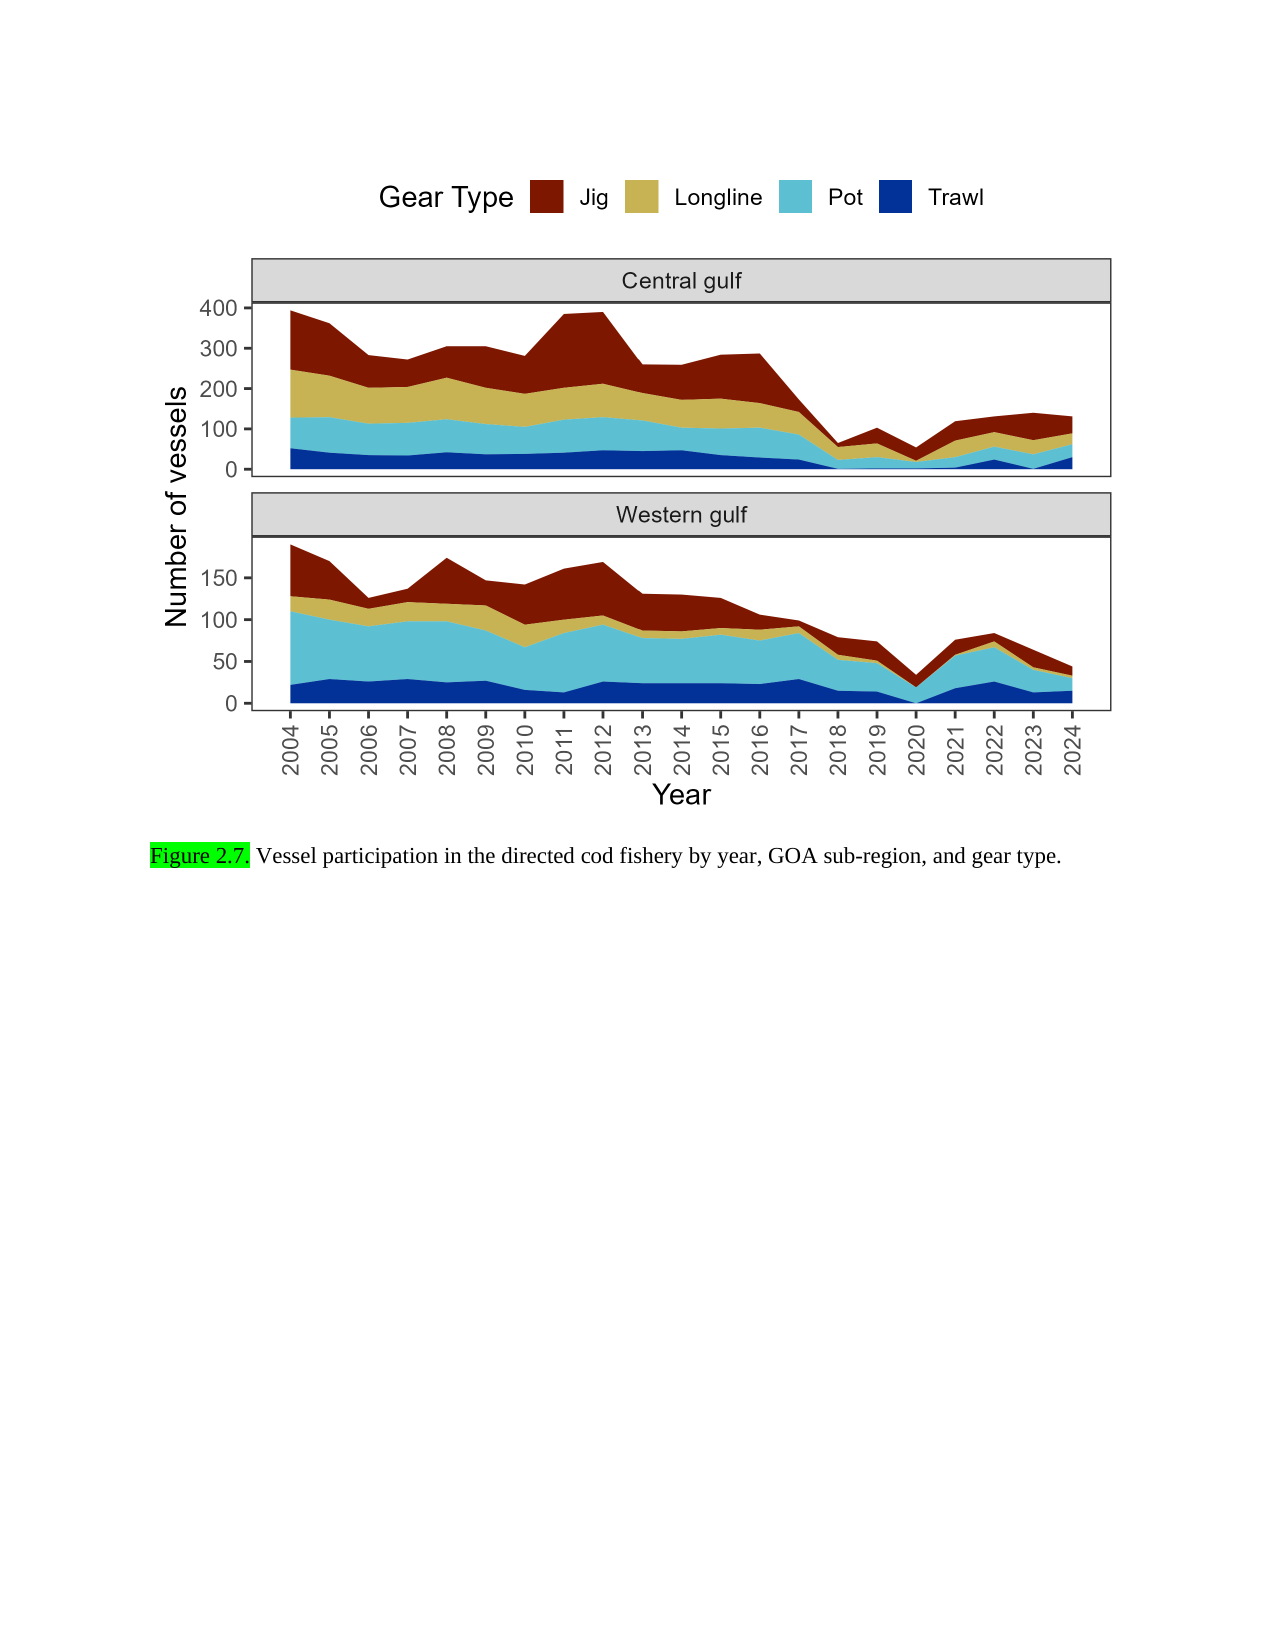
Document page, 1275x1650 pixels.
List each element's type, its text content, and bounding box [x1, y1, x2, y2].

picture [150, 150, 1125, 825]
subtitle Figure 2.7. Vessel participation in the directed cod fishery by year, GOA sub-region, and gear type. [250, 842, 1125, 868]
